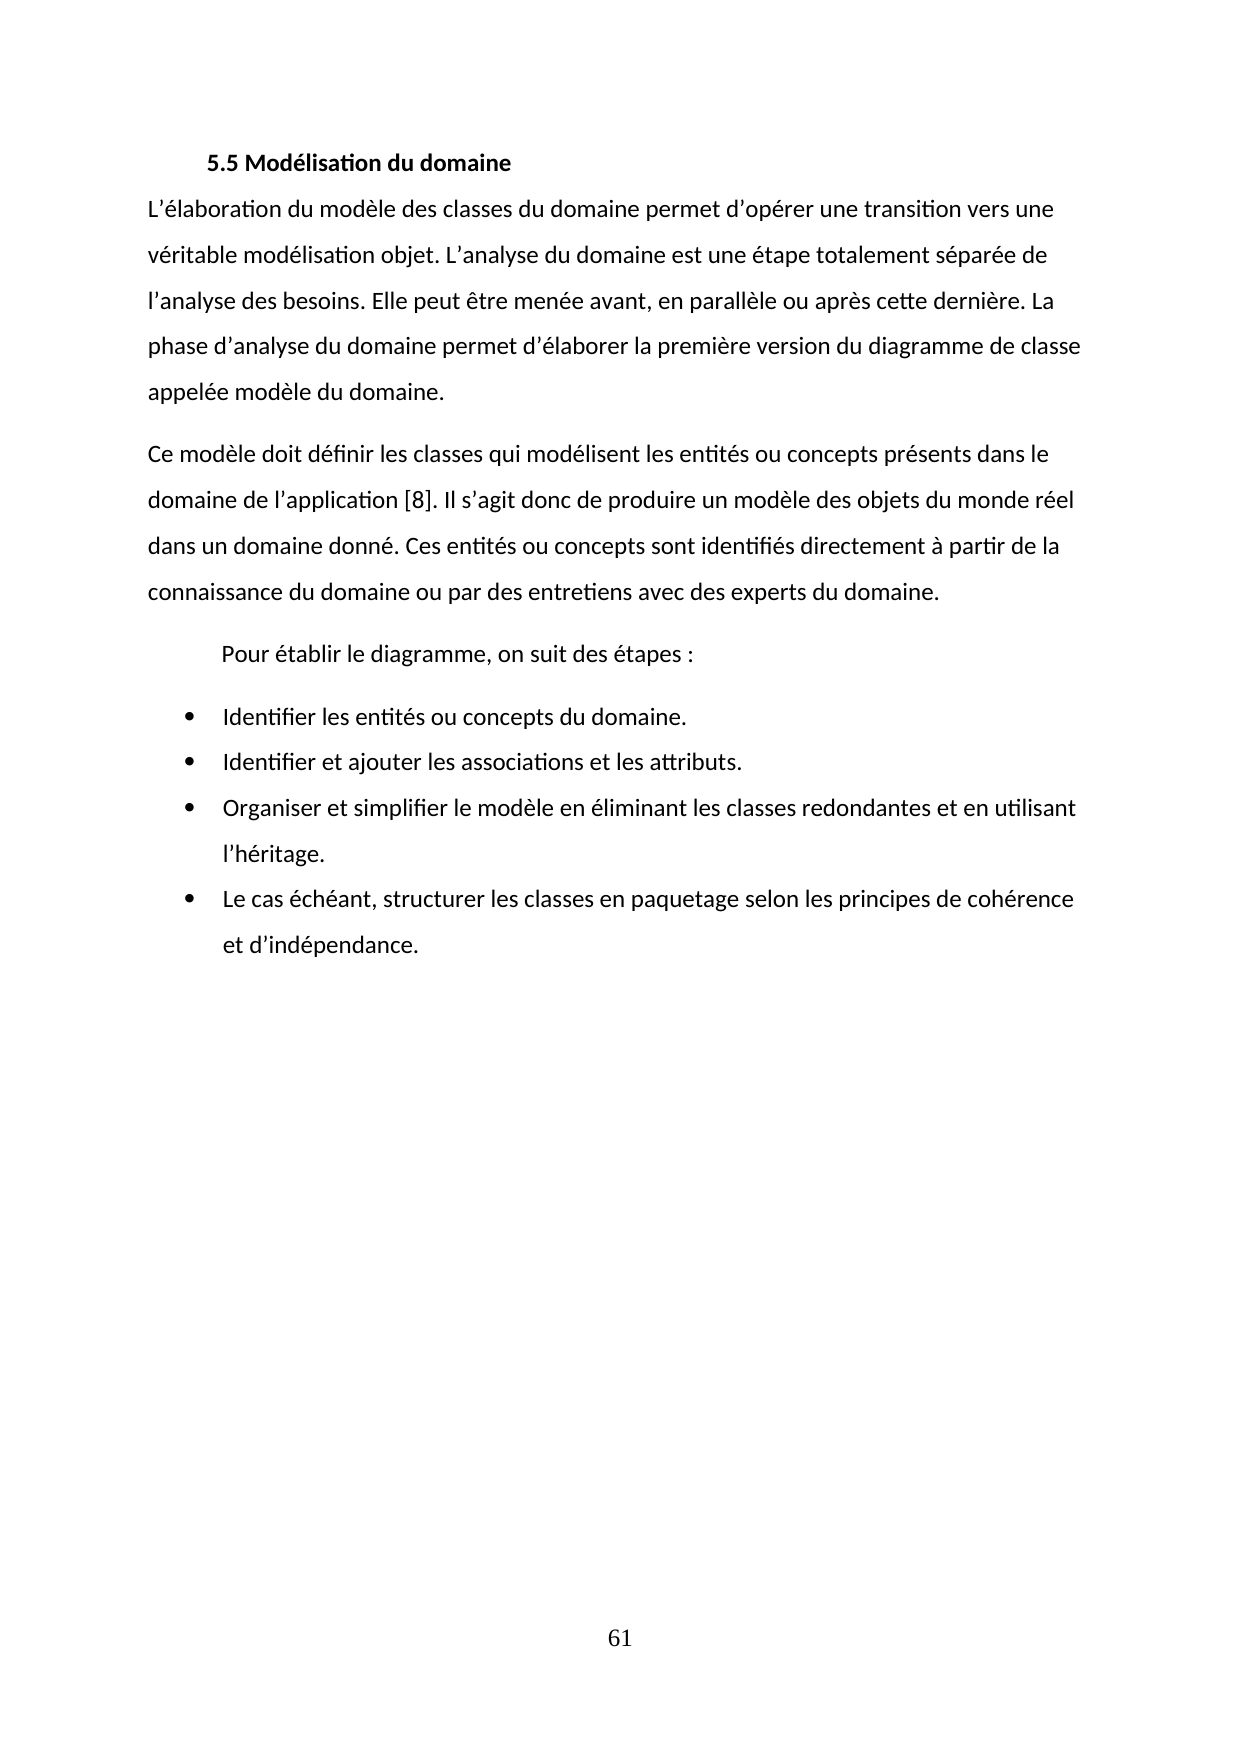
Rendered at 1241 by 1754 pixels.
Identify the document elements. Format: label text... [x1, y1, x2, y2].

list Le cas échéant, structurer les classes en paquetage selon les principes de cohérence et d’indépendance. [185, 883, 1093, 960]
subtitle 5.5 Modélisation du domaine [207, 148, 1093, 178]
text L’élaboration du modèle des classes du domaine permet d’opérer une transition vers une véritable modélisation objet. L’analyse du domaine est une étape totalement séparée de l’analyse des besoins. Elle peut être menée avant, en parallèle ou après cette dernière. La phase d’analyse du domaine permet d’élaborer la première version du diagramme de classe appelée modèle du domaine. [148, 193, 1093, 407]
text Ce modèle doit définir les classes qui modélisent les entités ou concepts présents dans le domaine de l’application [8]. Il s’agit donc de produire un modèle des objets du monde réel dans un domaine donné. Ces entités ou concepts sont identifiés directement à partir de la connaissance du domaine ou par des entretiens avec des experts du domaine. [148, 439, 1093, 606]
list Identifier et ajouter les associations et les attributs. [185, 746, 1093, 777]
list Organiser et simplifier le modèle en éliminant les classes redondantes et en utilisant l’héritage. [185, 792, 1093, 868]
text Pour établir le diagramme, on suit des étapes : [148, 638, 1093, 669]
list Identifier les entités ou concepts du domaine. [185, 701, 1093, 731]
